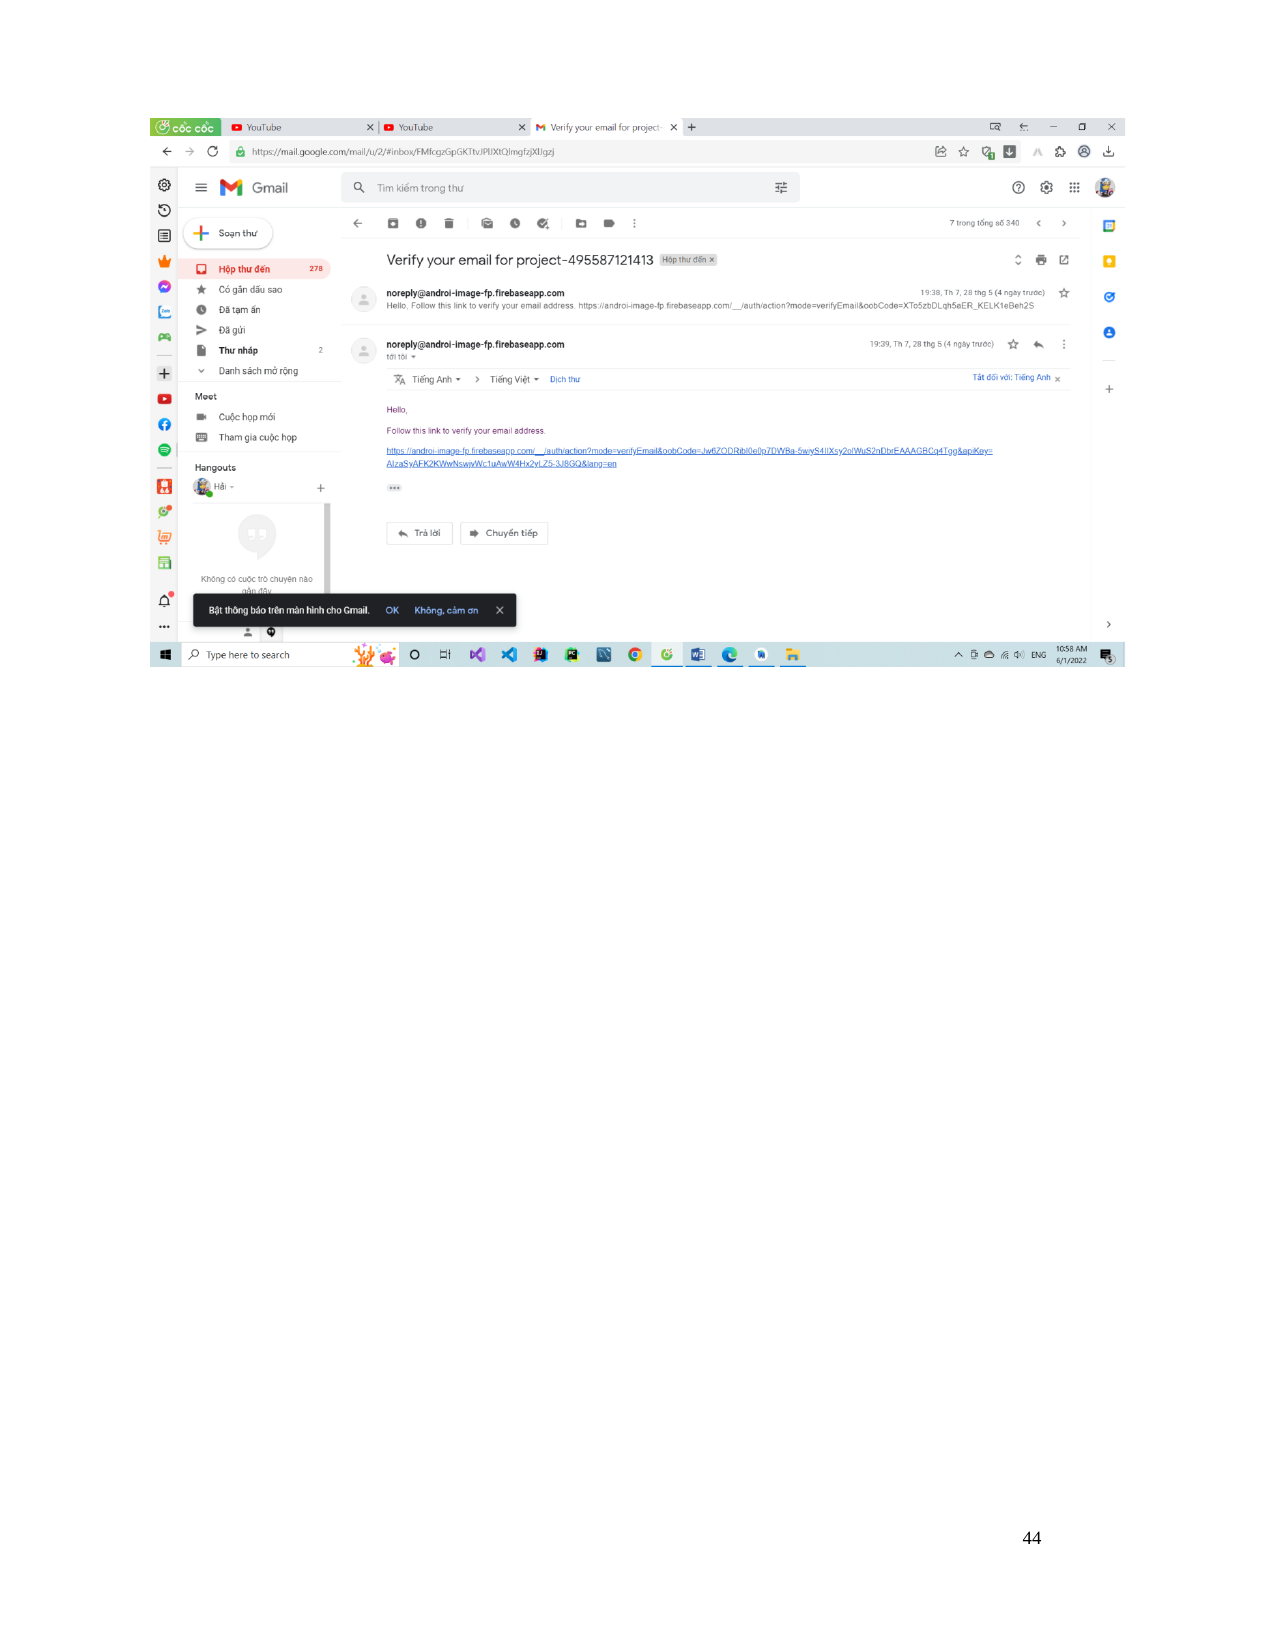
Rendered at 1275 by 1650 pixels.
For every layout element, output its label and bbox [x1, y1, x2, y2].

picture [150, 118, 1125, 667]
